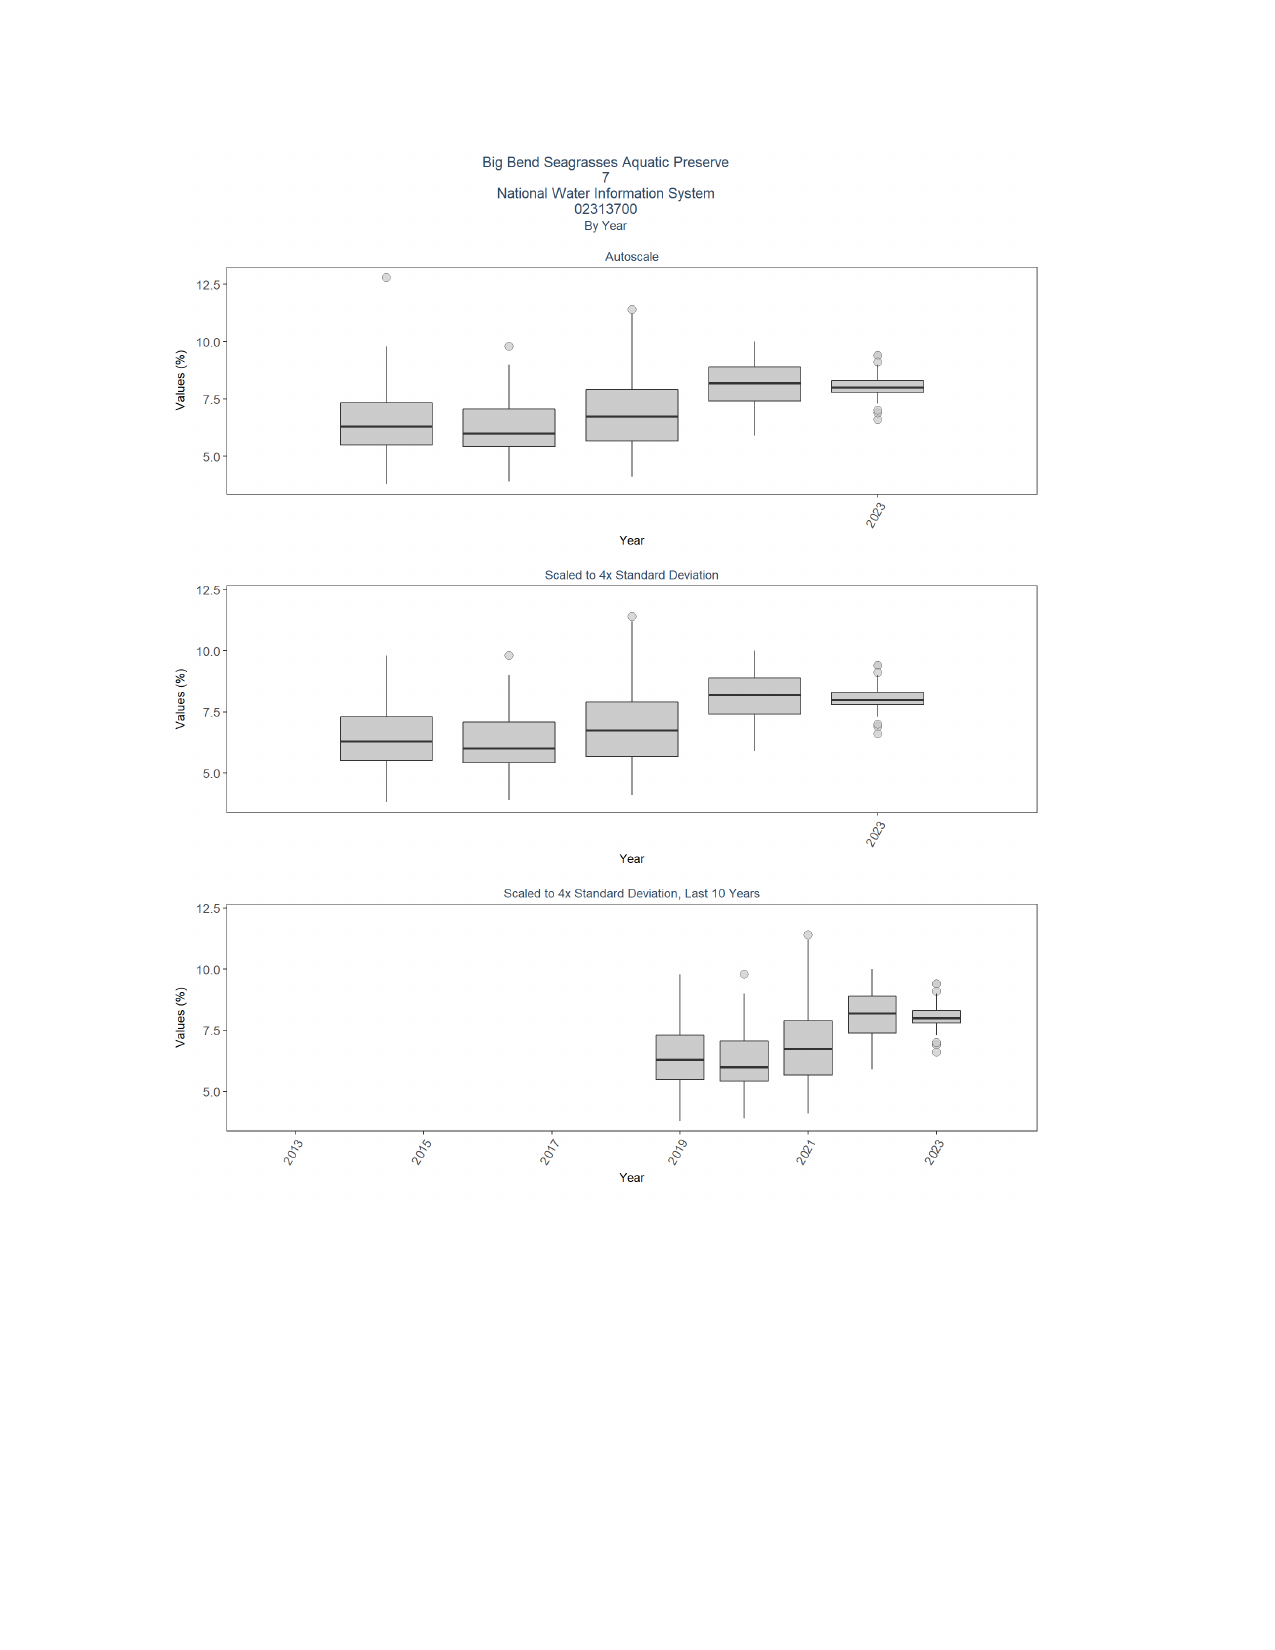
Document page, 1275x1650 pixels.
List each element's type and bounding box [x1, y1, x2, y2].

picture [168, 150, 1044, 1200]
